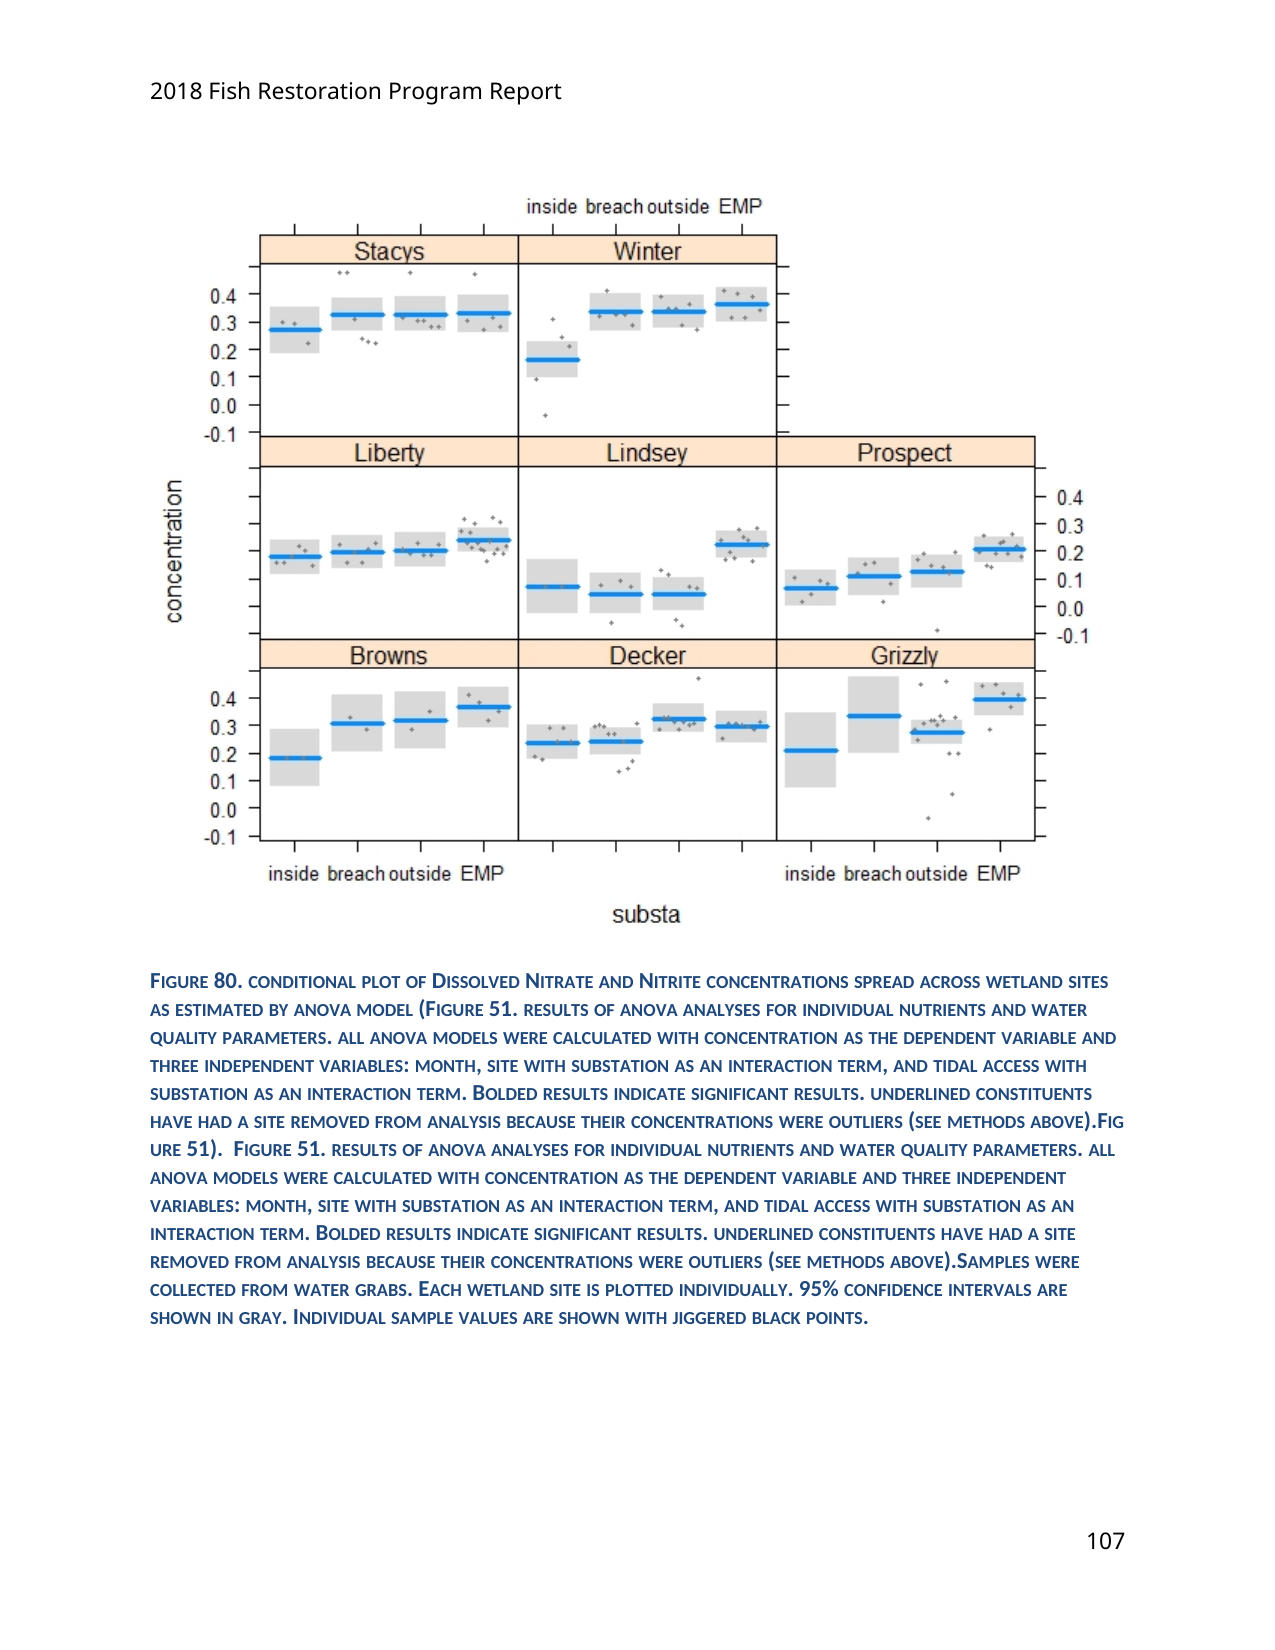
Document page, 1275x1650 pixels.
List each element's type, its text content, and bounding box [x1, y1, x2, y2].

picture [150, 150, 1125, 947]
text Figure 80. conditional plot of Dissolved Nitrate and Nitrite concentrations spread across wetland sites as estimated by anova model (Figure 51). Samples were collected from water grabs. Each wetland site is plotted individually. 95% confidence intervals are shown in gray. Individual sample values are shown with jiggered black points. [150, 966, 1125, 1330]
